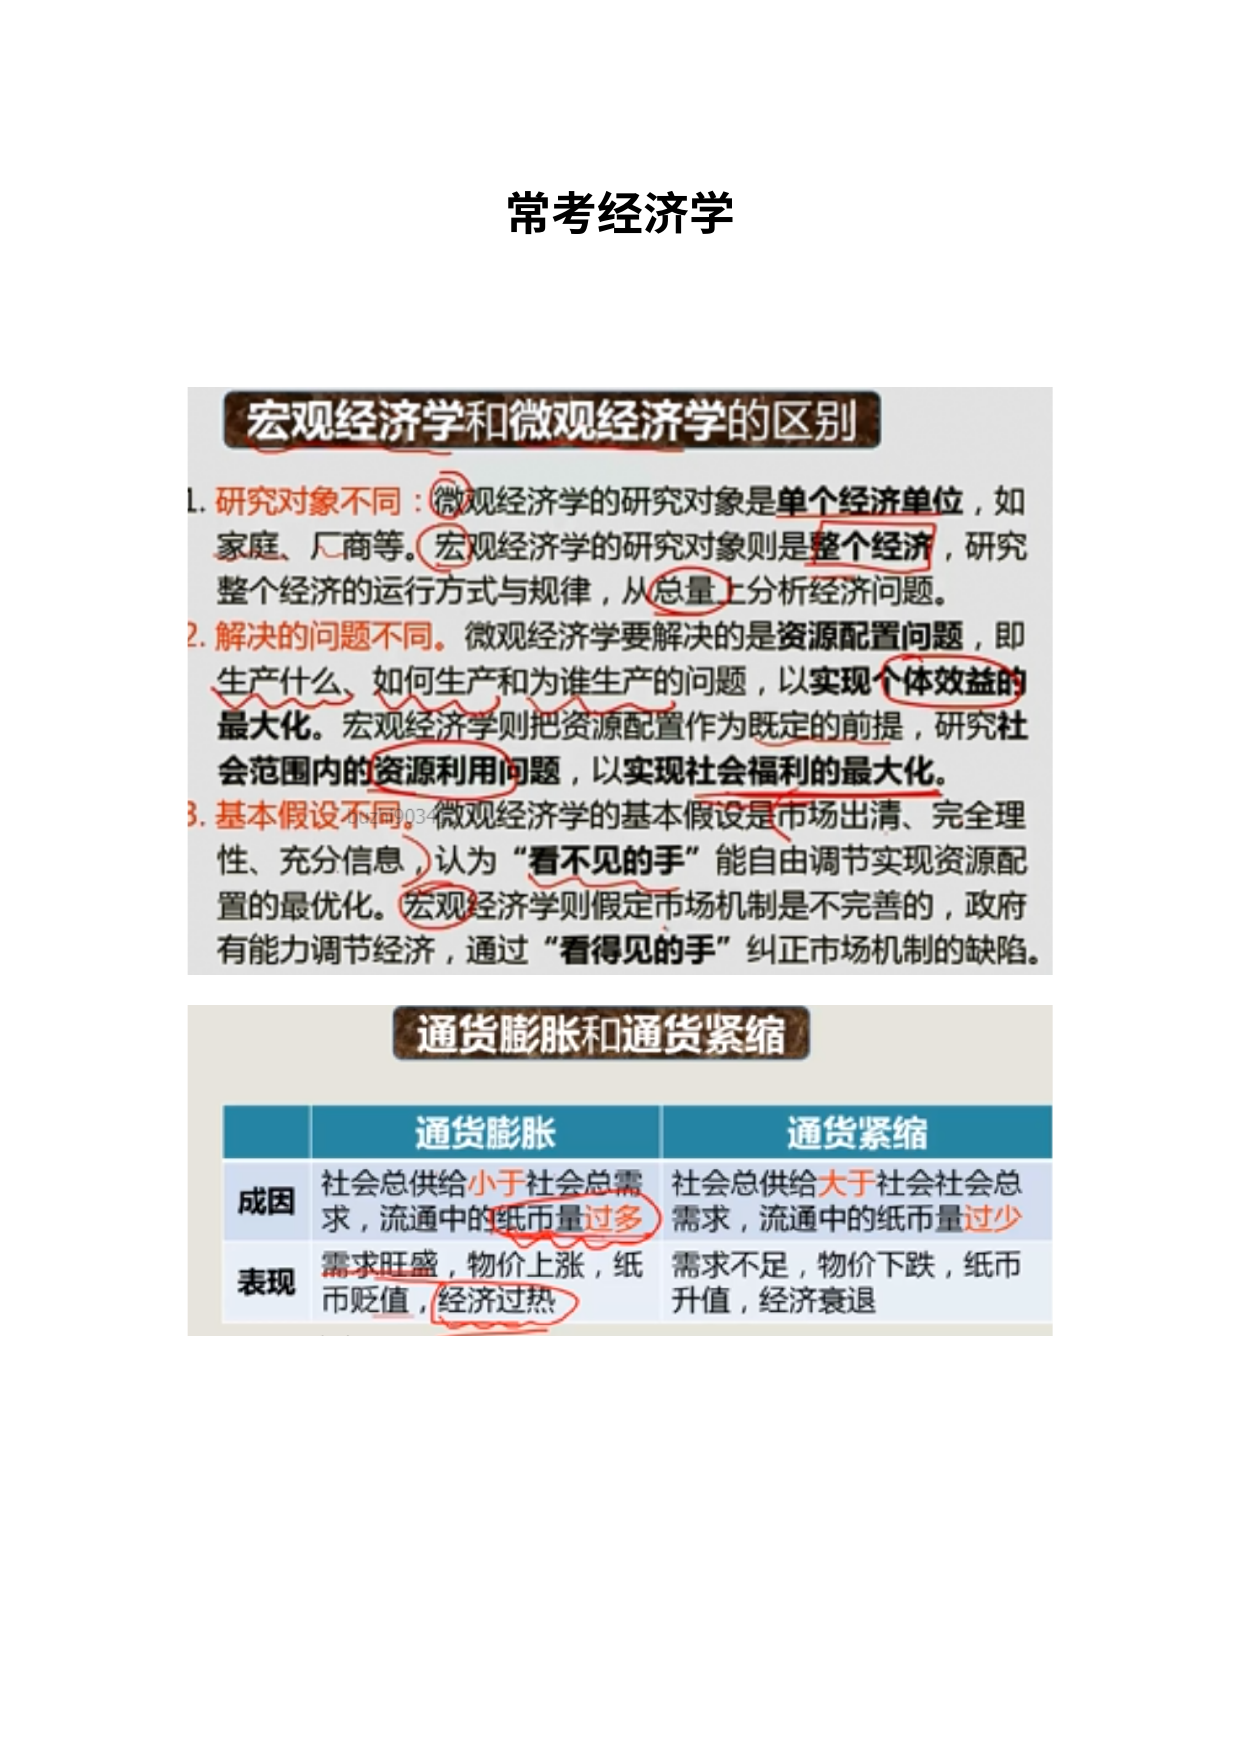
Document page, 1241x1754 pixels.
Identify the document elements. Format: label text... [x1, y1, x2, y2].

picture [187, 1005, 1053, 1336]
picture [187, 387, 1053, 975]
subtitle 常考经济学 [187, 162, 1053, 259]
